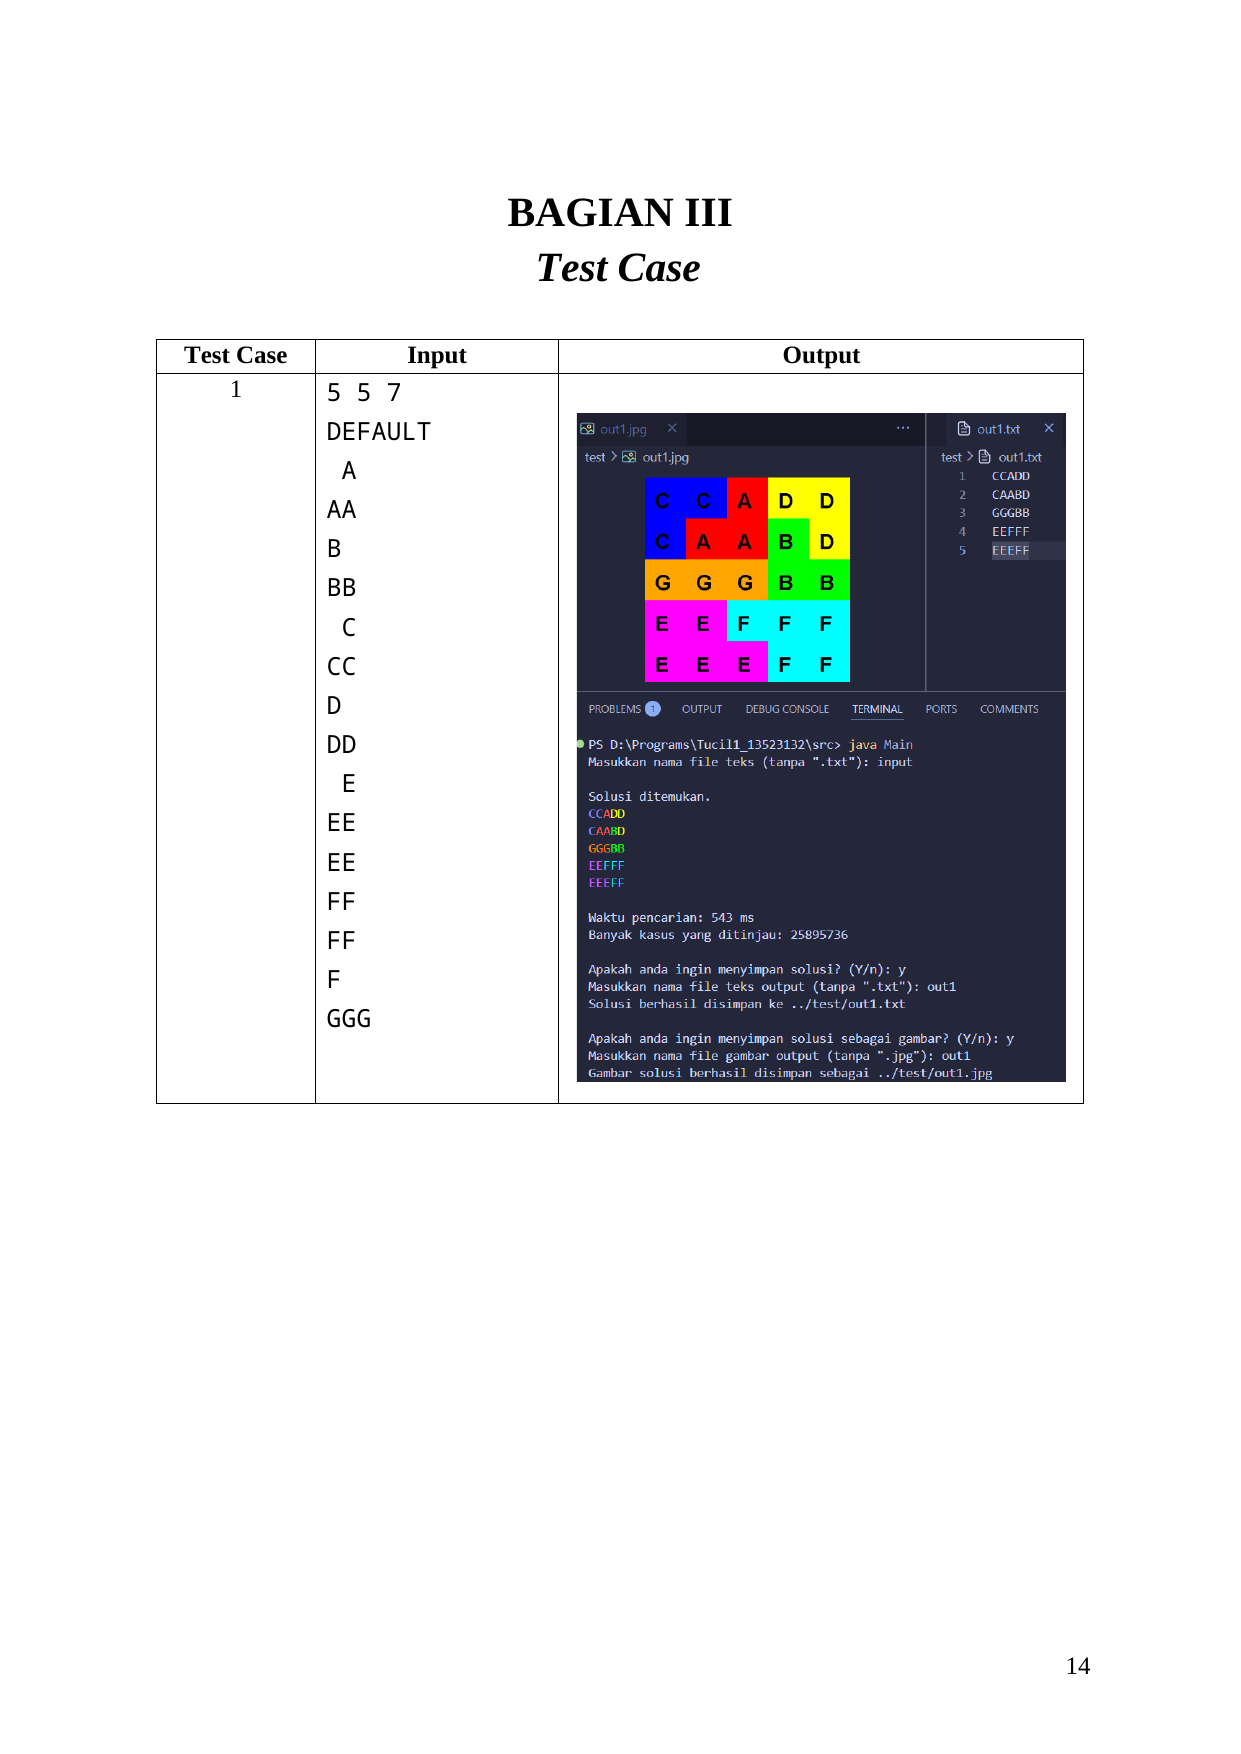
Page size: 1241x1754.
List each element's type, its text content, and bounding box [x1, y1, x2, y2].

table_header Input [316, 340, 558, 373]
table_cell 1 [157, 374, 315, 1103]
picture [576, 413, 1066, 1082]
table_header Test Case [157, 340, 315, 373]
table_cell 5 5 7 DEFAULT A AA B BB C CC D DD E EE EE FF FF F GGG [316, 374, 558, 1103]
subtitle BAGIAN III Test Case [150, 187, 1090, 291]
table_cell [559, 374, 1083, 1103]
table_header Output [559, 340, 1083, 373]
